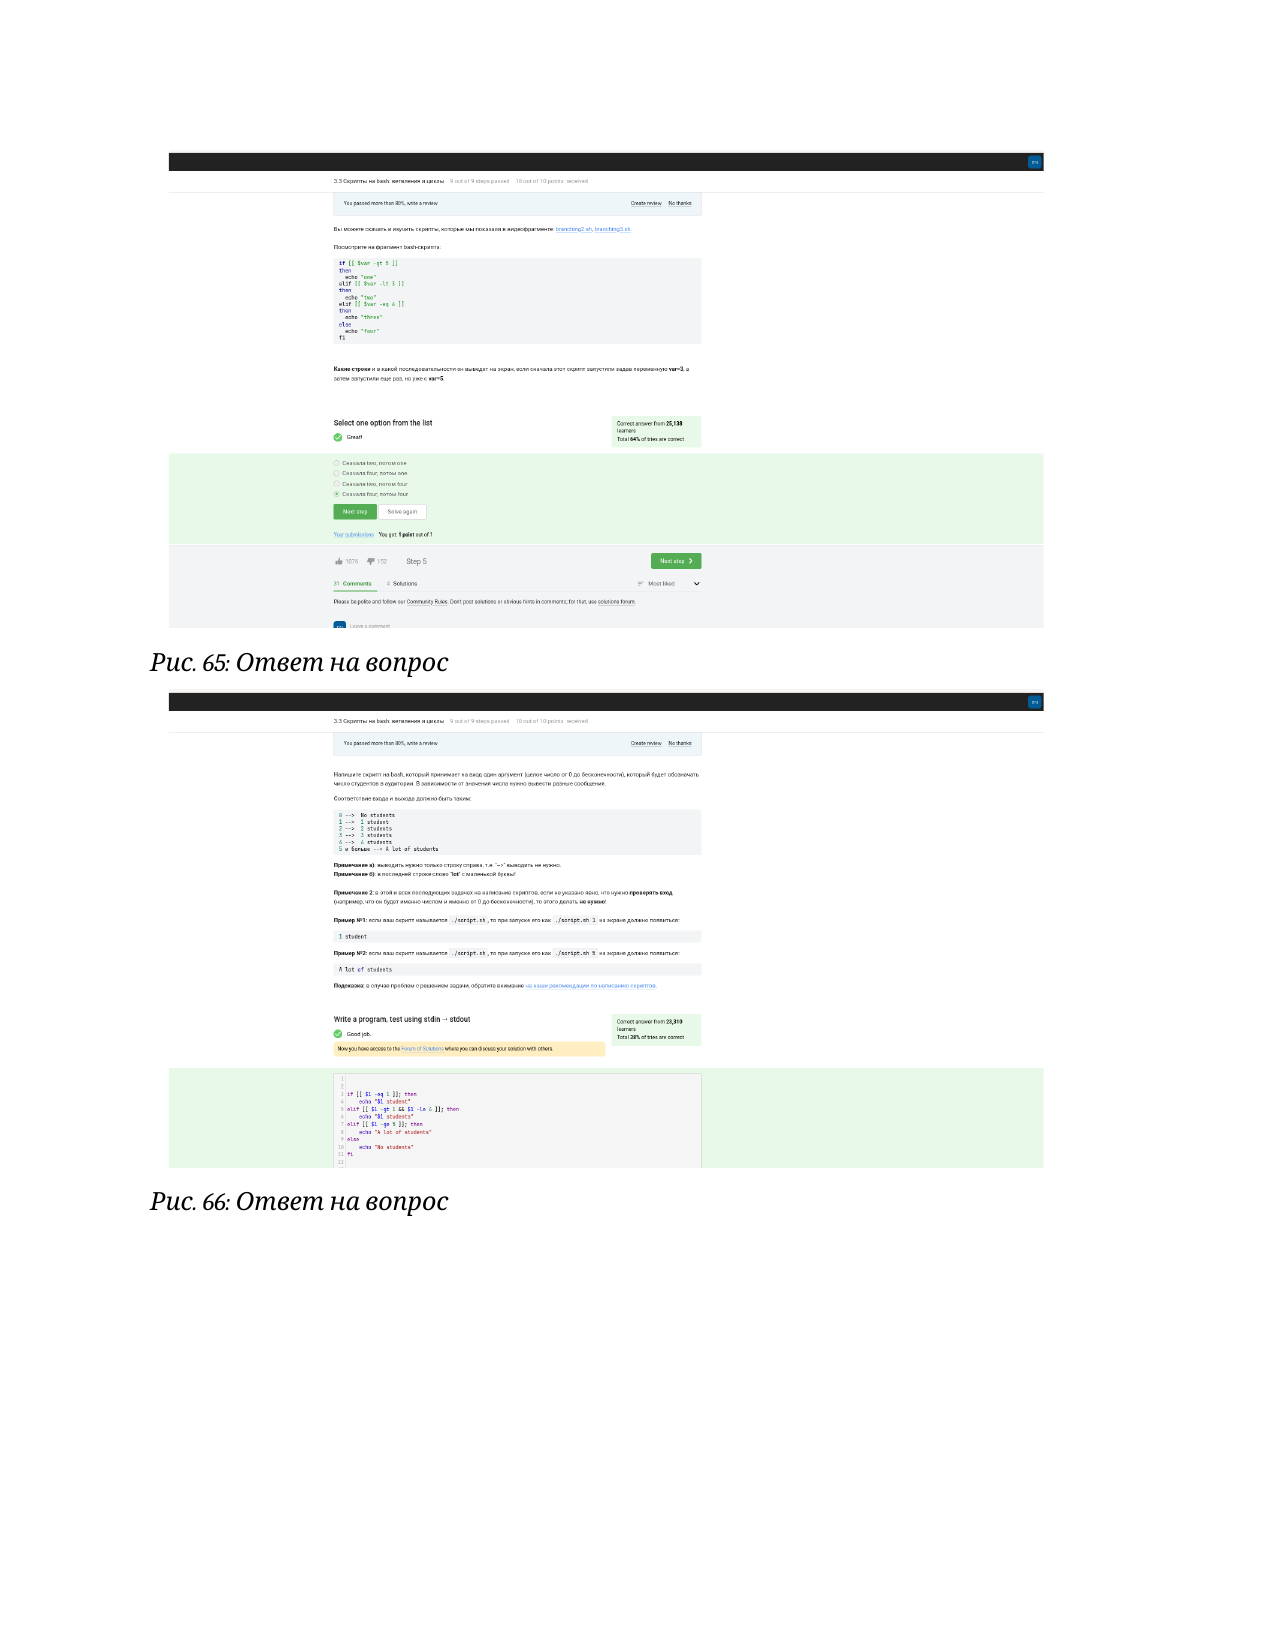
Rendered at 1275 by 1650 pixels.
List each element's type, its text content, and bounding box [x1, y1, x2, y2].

picture [168, 689, 1044, 1168]
text Рис. 66: Ответ на вопрос [150, 1188, 1125, 1217]
picture [168, 150, 1044, 628]
text Рис. 65: Ответ на вопрос [150, 648, 1125, 677]
